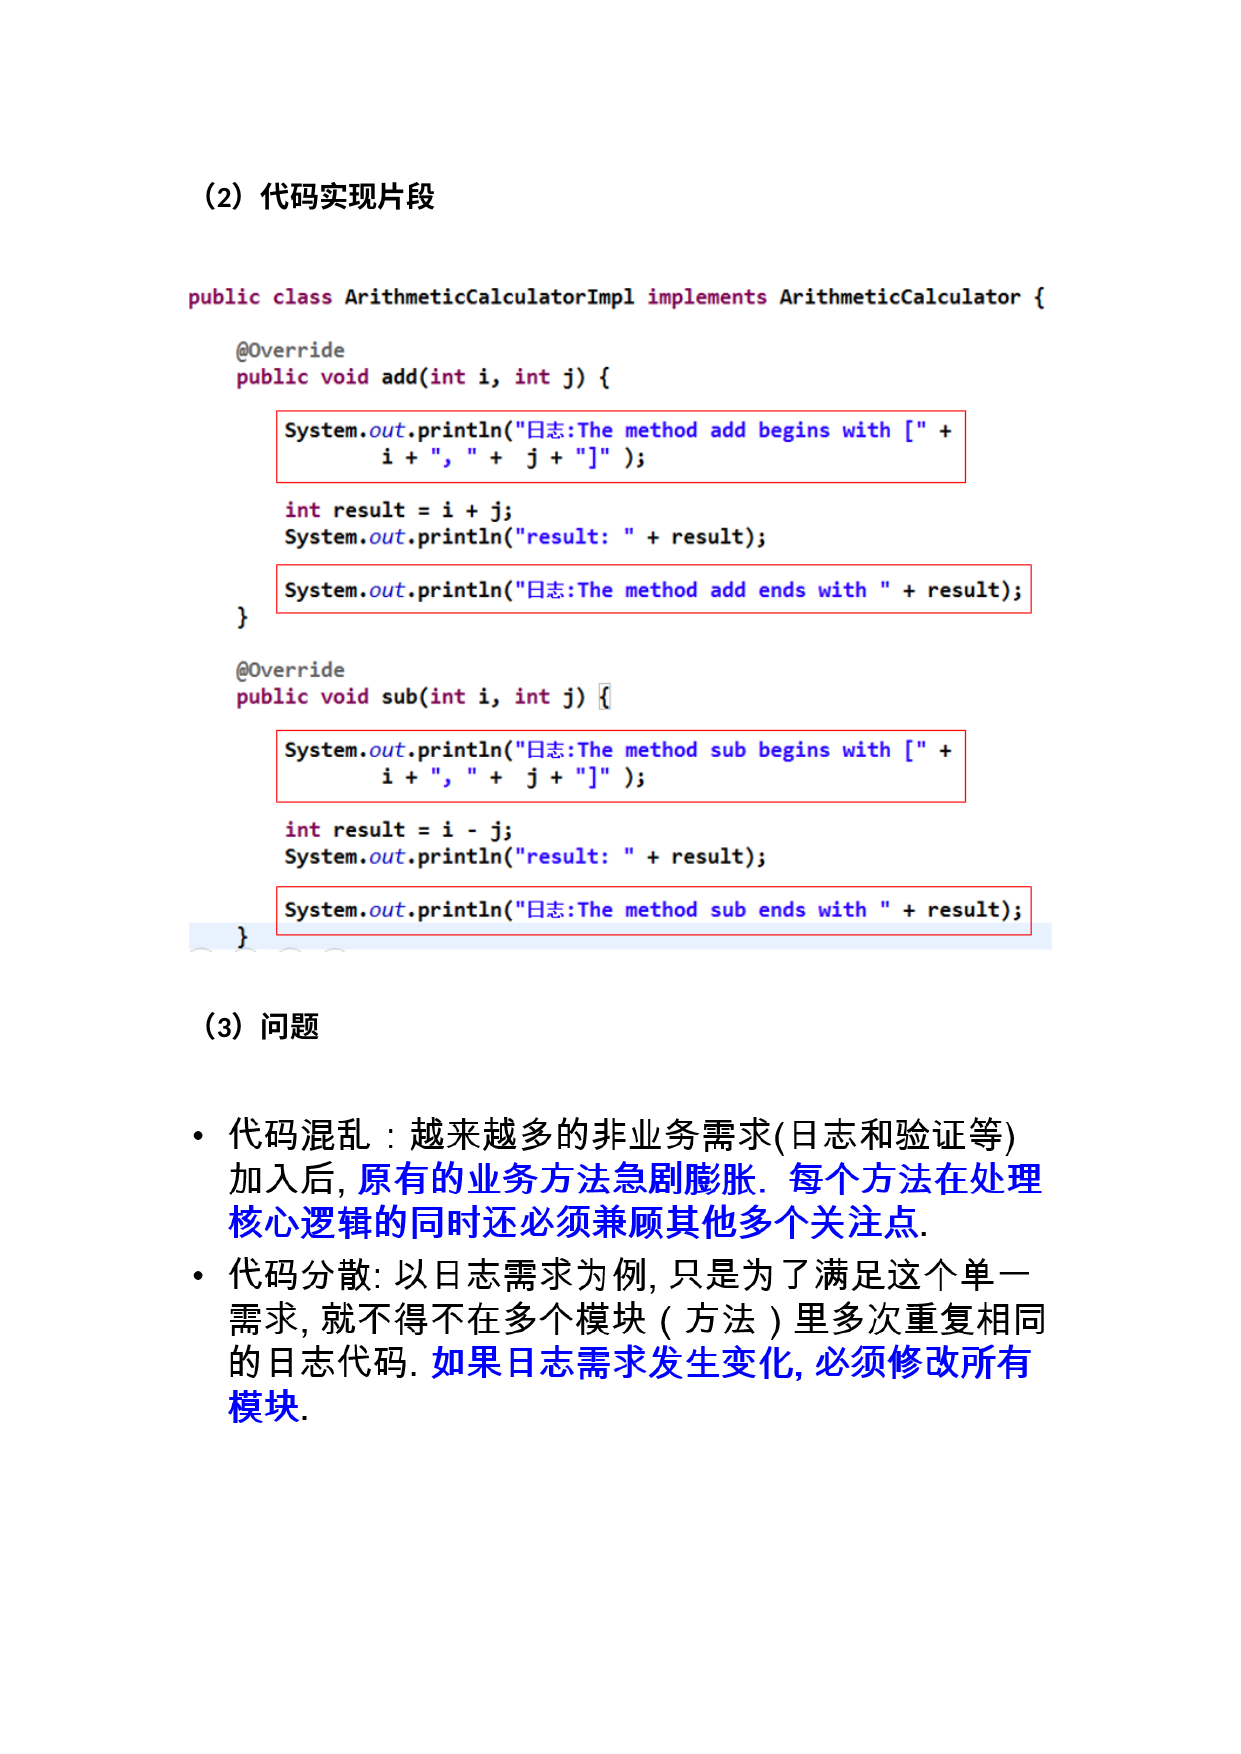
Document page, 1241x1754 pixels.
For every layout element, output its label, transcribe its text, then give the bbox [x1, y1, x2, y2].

picture [187, 280, 1053, 952]
picture [187, 1111, 1053, 1426]
subtitle （3）问题 [187, 992, 1053, 1057]
subtitle （2）代码实现片段 [187, 162, 1053, 227]
